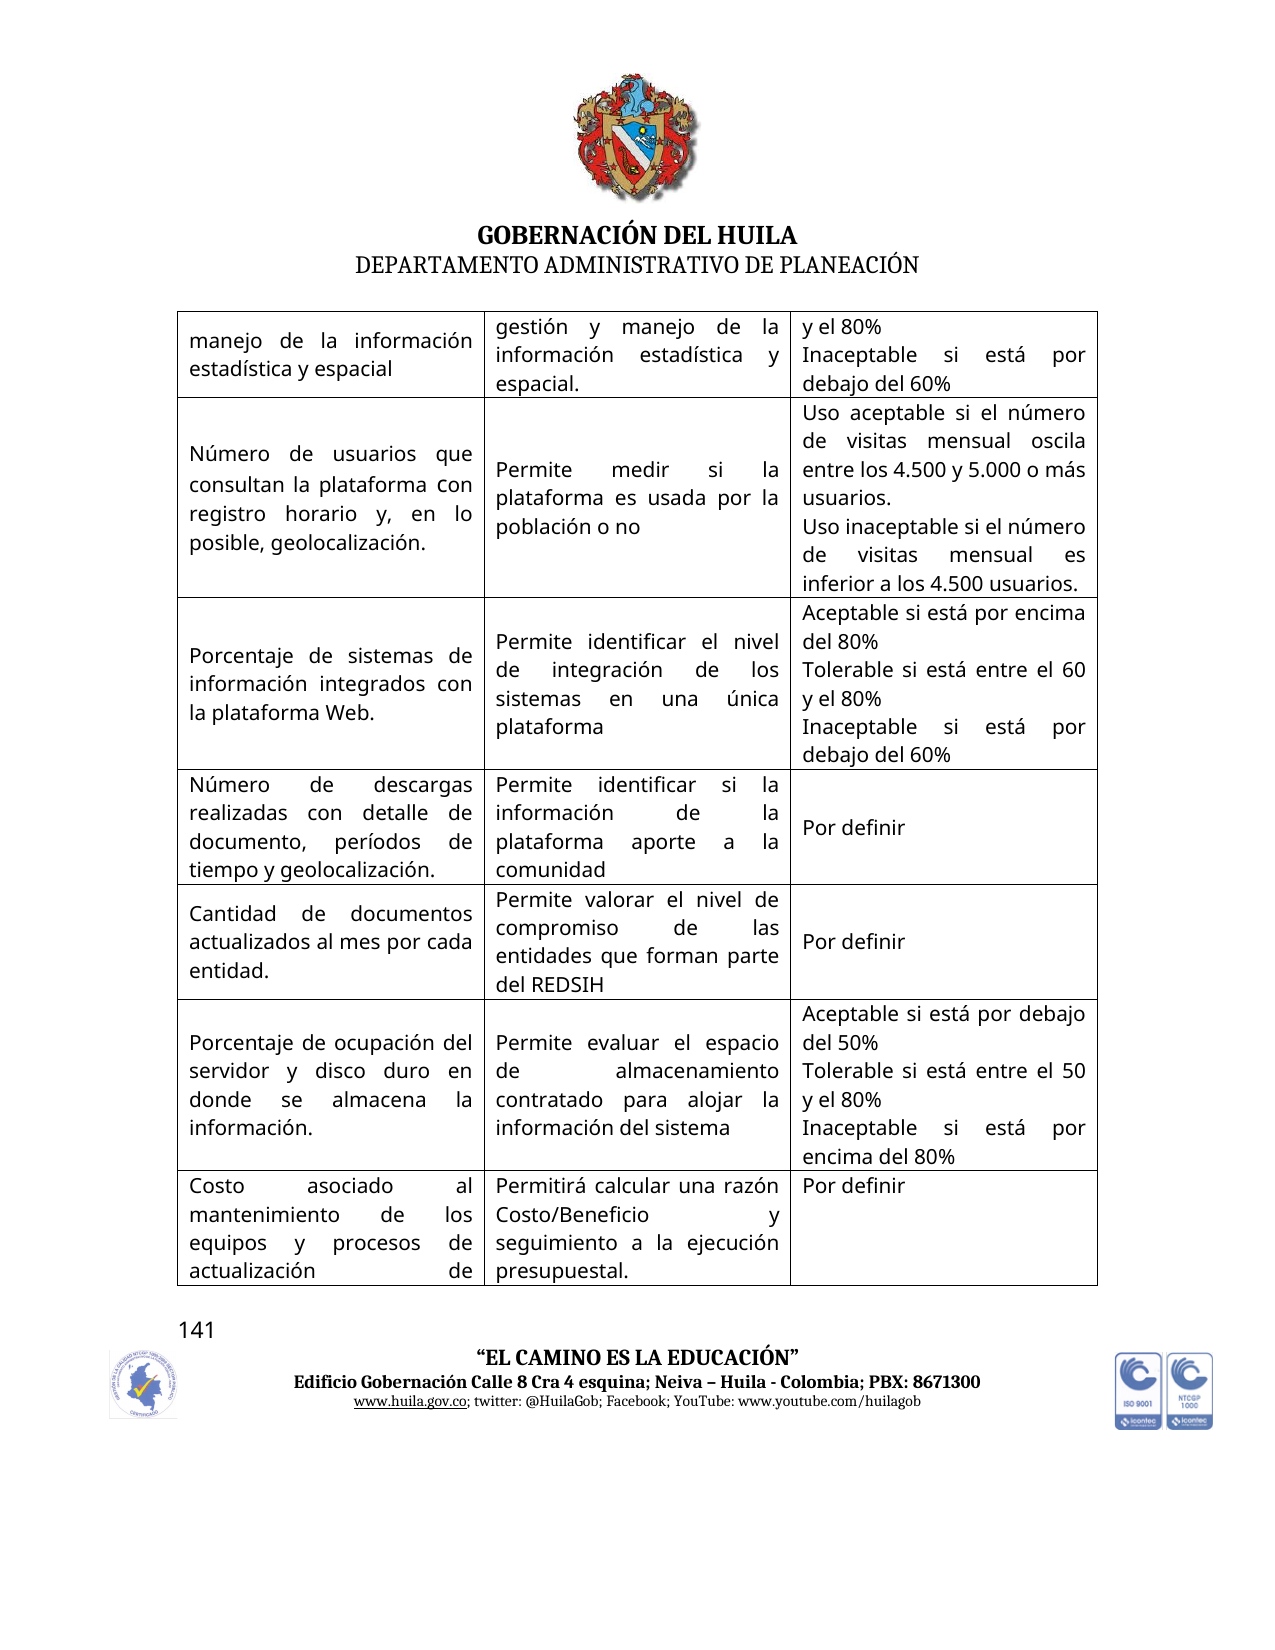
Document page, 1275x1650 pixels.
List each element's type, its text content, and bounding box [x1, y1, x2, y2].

table_cell Aceptable si está por encima del 80% Tolerable si está entre el 60 y el 80% Inaceptable si está por debajo del 60% [791, 598, 1097, 769]
picture [109, 1350, 178, 1419]
table_cell Aceptable si está por debajo del 50% Tolerable si está entre el 50 y el 80% Inaceptable si está por encima del 80% [791, 1000, 1097, 1170]
table_cell Permite medir el nivel de apropiación de la política pública de generación, gestión y manejo de la información estadística y espacial. [485, 312, 790, 397]
picture [573, 73, 702, 204]
table_cell Permite valorar el nivel de compromiso de las entidades que forman parte del REDSIH [485, 885, 790, 998]
table_cell Permite medir si la plataforma es usada por la población o no [485, 398, 790, 597]
table_cell Permite identificar el nivel de integración de los sistemas en una única plataforma [485, 598, 790, 769]
table_cell Permite identificar si la información de la plataforma aporte a la comunidad [485, 770, 790, 884]
table_cell Porcentaje de sistemas de información integrados con la plataforma Web. [178, 598, 484, 769]
table_cell Número de descargas realizadas con detalle de documento, períodos de tiempo y geolocalización. [178, 770, 484, 884]
table_cell Permitirá calcular una razón Costo/Beneficio y seguimiento a la ejecución presupuestal. [485, 1171, 790, 1285]
table_cell Aceptable si está por encima del 80% Tolerable si está entre el 60 y el 80% Inaceptable si está por debajo del 60% [791, 312, 1097, 397]
table_cell Porcentaje de apropiación de la política para la generación, gestión y manejo de la información estadística y espacial [178, 312, 484, 397]
table_cell Por definir [791, 885, 1097, 998]
table_cell Costo asociado al mantenimiento de los equipos y procesos de actualización de información. [178, 1171, 484, 1285]
table_cell Porcentaje de ocupación del servidor y disco duro en donde se almacena la información. [178, 1000, 484, 1170]
table_cell Por definir [791, 1171, 1097, 1285]
table_cell Número de usuarios que consultan la plataforma con registro horario y, en lo posible, geolocalización. [178, 398, 484, 597]
table_cell Cantidad de documentos actualizados al mes por cada entidad. [178, 885, 484, 998]
picture [1114, 1351, 1214, 1430]
table_cell Permite evaluar el espacio de almacenamiento contratado para alojar la información del sistema [485, 1000, 790, 1170]
table_cell Uso aceptable si el número de visitas mensual oscila entre los 4.500 y 5.000 o más usuarios. Uso inaceptable si el número de visitas mensual es inferior a los 4.500 usuarios. [791, 398, 1097, 597]
table_cell Por definir [791, 770, 1097, 884]
